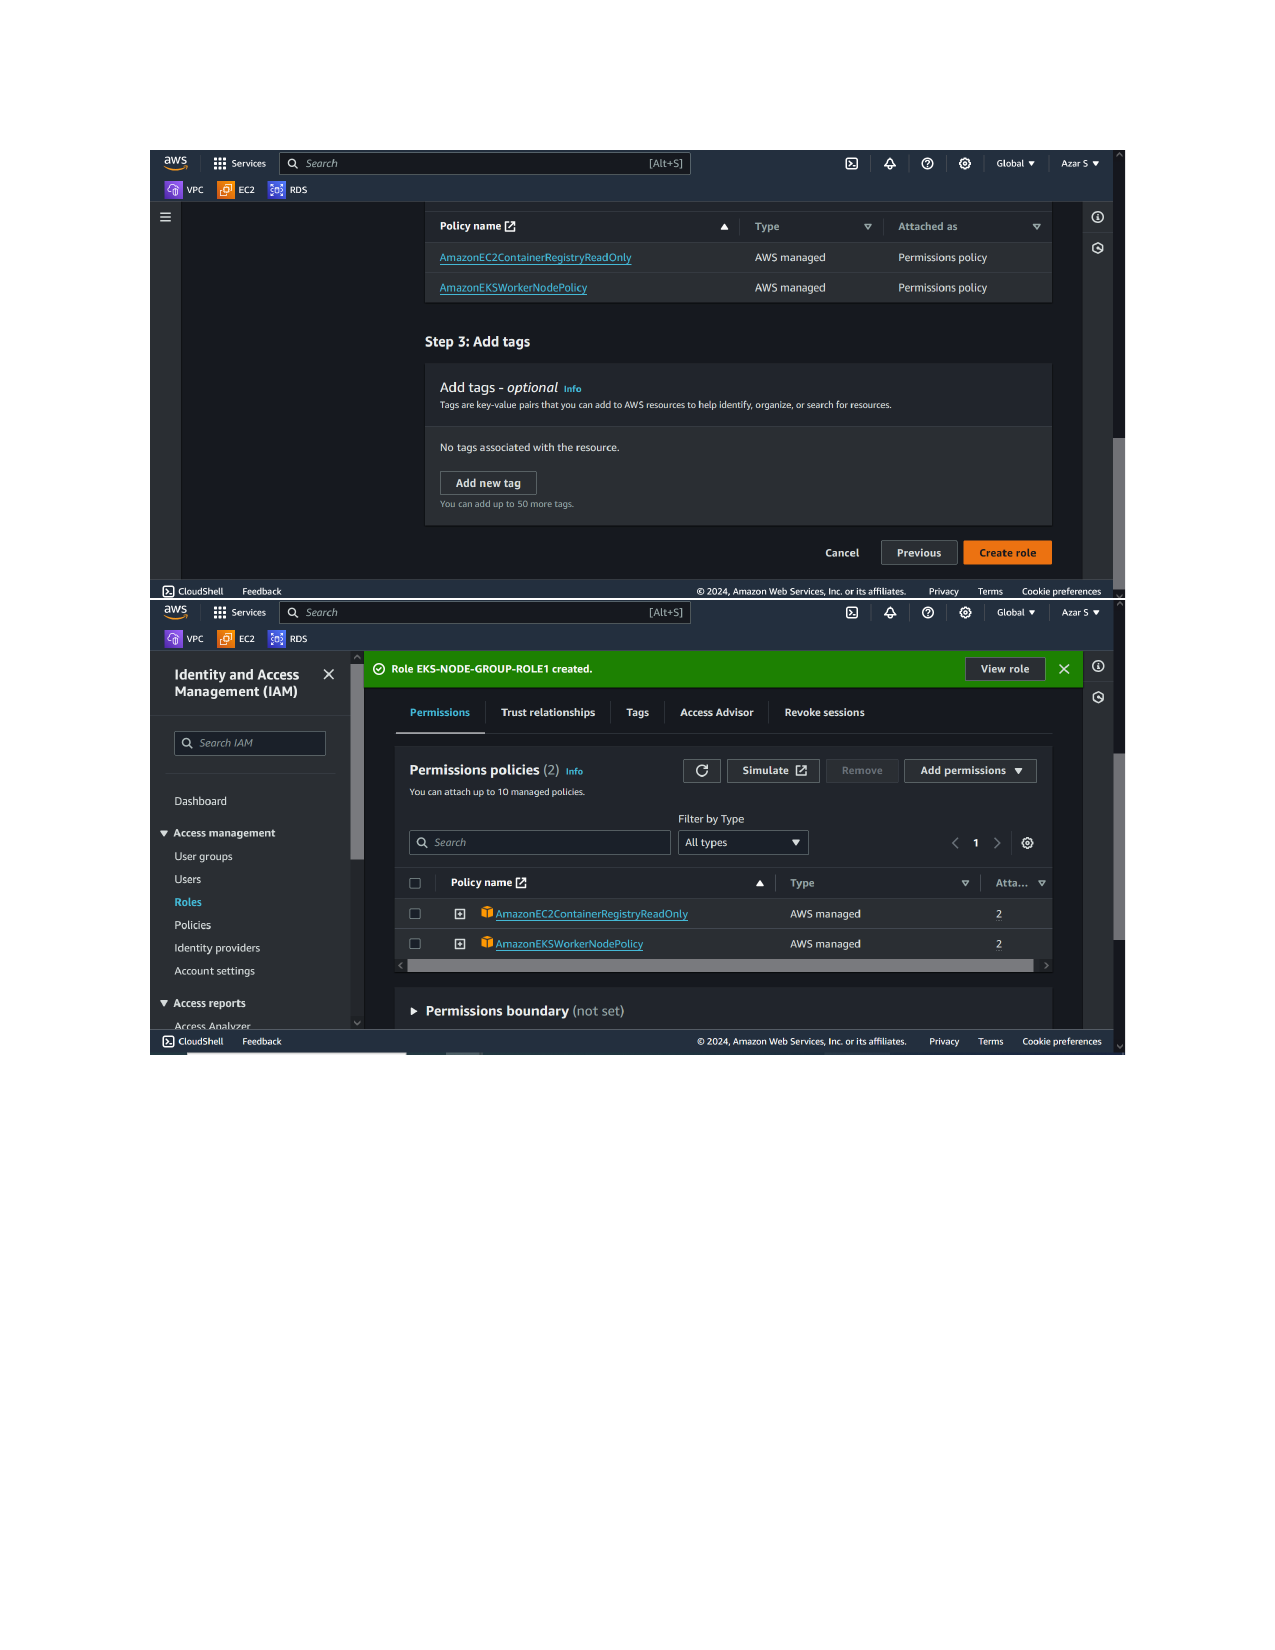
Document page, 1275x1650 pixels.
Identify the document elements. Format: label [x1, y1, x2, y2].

picture [150, 150, 1125, 598]
picture [150, 600, 1125, 1055]
